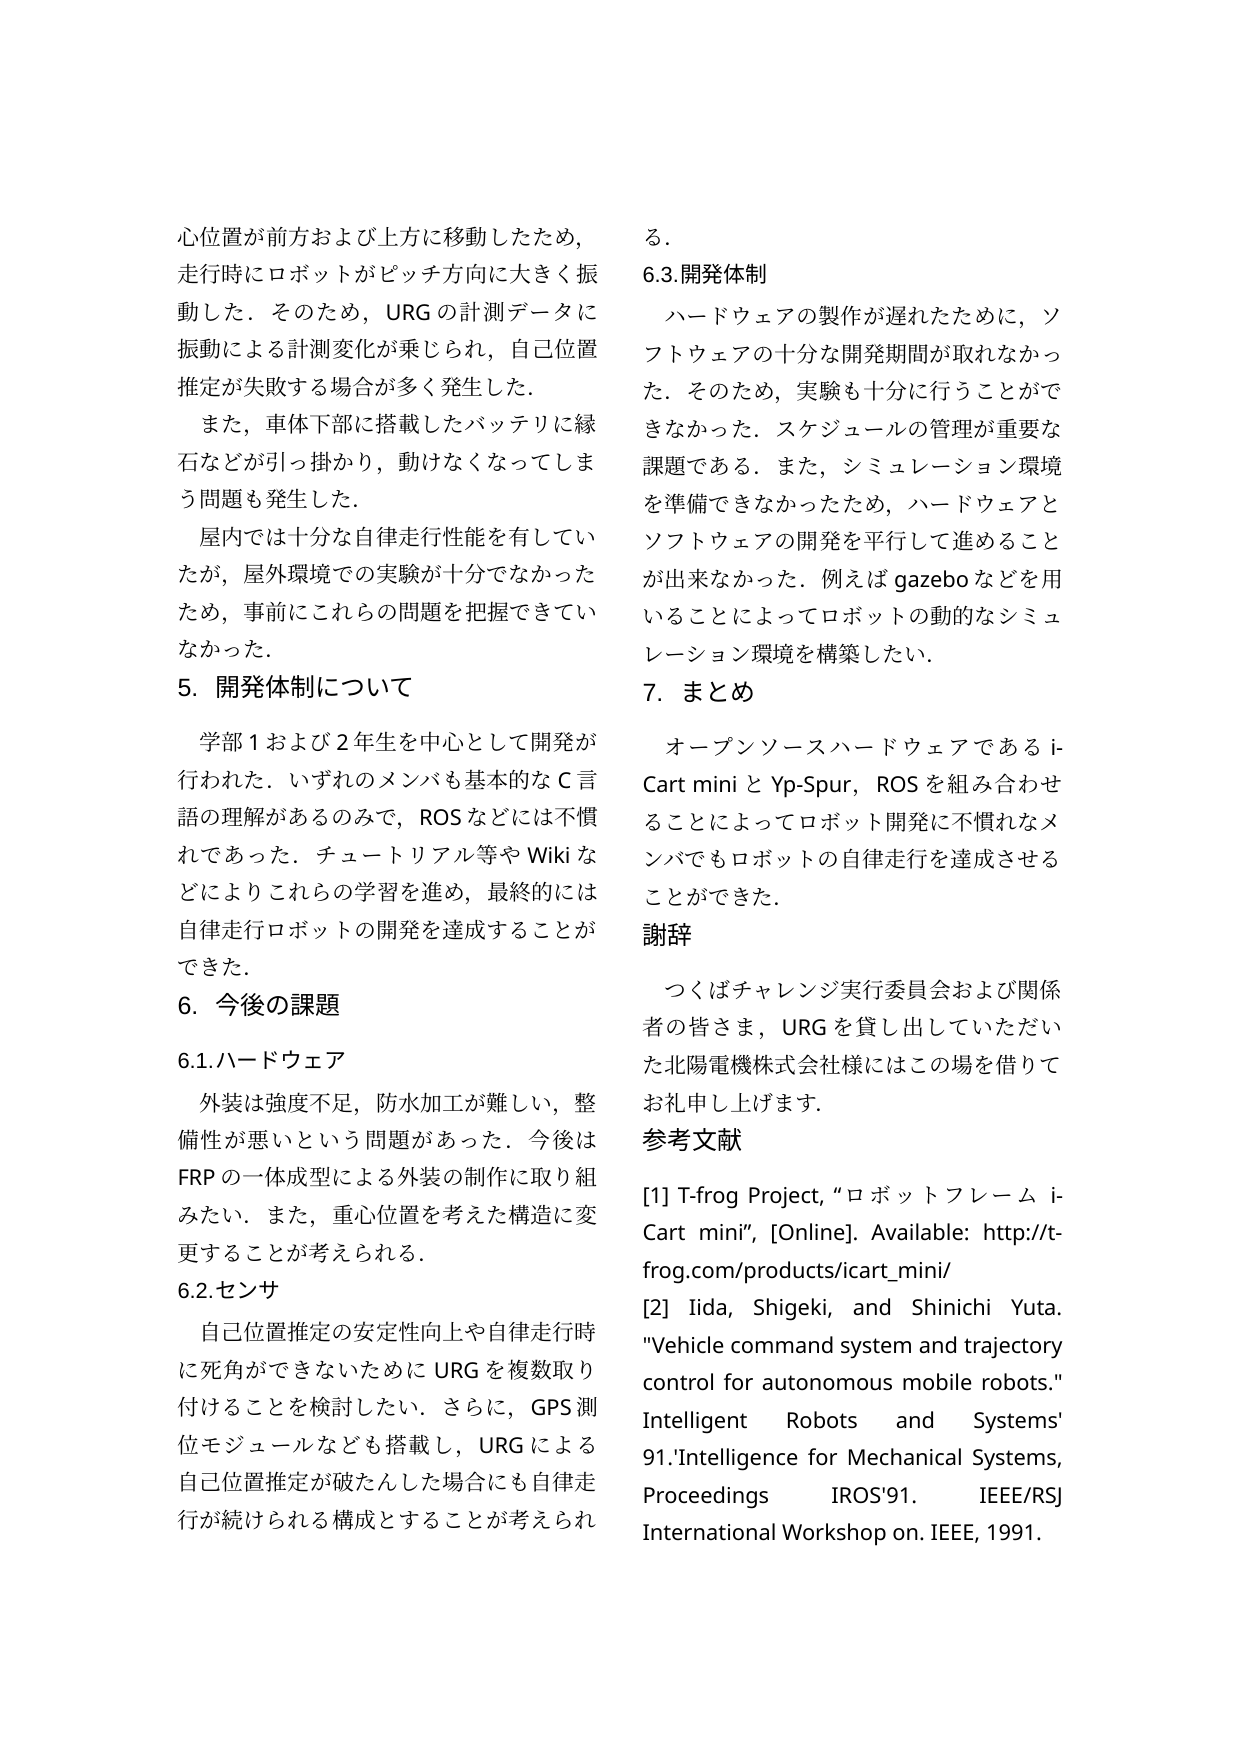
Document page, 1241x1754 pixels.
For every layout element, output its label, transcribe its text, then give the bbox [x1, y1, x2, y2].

subtitle まとめ [642, 671, 1063, 709]
text [2] Iida, Shigeki, and Shinichi Yuta. "Vehicle command system and trajectory control for autonomous mobile robots." Intelligent Robots and Systems' 91.'Intelligence for Mechanical Systems, Proceedings IROS'91. IEEE/RSJ International Workshop on. IEEE, 1991. [642, 1288, 1063, 1551]
text 学部1および2年生を中心として開発が行われた．いずれのメンバも基本的なC言語の理解があるのみで，ROSなどには不慣れであった．チュートリアル等やWikiなどによりこれらの学習を進め，最終的には自律走行ロボットの開発を達成することができた． [177, 722, 598, 985]
subtitle 参考文献 [642, 1120, 1063, 1158]
subtitle 今後の課題 [177, 985, 598, 1022]
subtitle 開発体制について [177, 667, 598, 704]
text 自己位置推定の安定性向上や自律走行時に死角ができないためにURGを複数取り付けることを検討したい．さらに，GPS測位モジュールなども搭載し，URGによる自己位置推定が破たんした場合にも自律走行が続けられる構成とすることが考えられる． [177, 1312, 598, 1537]
text 自己位置推定の安定性向上や自律走行時に死角ができないためにURGを複数取り付けることを検討したい．さらに，GPS測位モジュールなども搭載し，URGによる自己位置推定が破たんした場合にも自律走行が続けられる構成とすることが考えられる． [642, 217, 1063, 254]
text [1] T-frog Project, “ロボットフレーム i-Cart mini”, [Online]. Available: http://t-frog.com/products/icart_mini/ [642, 1176, 1063, 1288]
text ハードウェアの製作が遅れたために，ソフトウェアの十分な開発期間が取れなかった．そのため，実験も十分に行うことができなかった．スケジュールの管理が重要な課題である．また，シミュレーション環境を準備できなかったため，ハードウェアとソフトウェアの開発を平行して進めることが出来なかった．例えばgazeboなどを用いることによってロボットの動的なシミュレーション環境を構築したい． [642, 296, 1063, 671]
text 自律走行距離が伸びなかった原因として，ハードウェアの問題が大きい．i-Cart miniに施した追加の改造により，ロボットの重心位置が前方および上方に移動したため，走行時にロボットがピッチ方向に大きく振動した．そのため，URGの計測データに振動による計測変化が乗じられ，自己位置推定が失敗する場合が多く発生した． [177, 217, 598, 404]
text つくばチャレンジ実行委員会および関係者の皆さま，URGを貸し出していただいた北陽電機株式会社様にはこの場を借りてお礼申し上げます． [642, 970, 1063, 1120]
text オープンソースハードウェアであるi-Cart miniとYp-Spur，ROSを組み合わせることによってロボット開発に不慣れなメンバでもロボットの自律走行を達成させることができた． [642, 727, 1063, 914]
text 外装は強度不足，防水加工が難しい，整備性が悪いという問題があった．今後はFRPの一体成型による外装の制作に取り組みたい．また，重心位置を考えた構造に変更することが考えられる． [177, 1083, 598, 1270]
text 屋内では十分な自律走行性能を有していたが，屋外環境での実験が十分でなかったため，事前にこれらの問題を把握できていなかった． [177, 517, 598, 667]
subtitle ハードウェア [177, 1041, 598, 1078]
subtitle 開発体制 [642, 254, 1063, 292]
text また，車体下部に搭載したバッテリに縁石などが引っ掛かり，動けなくなってしまう問題も発生した． [177, 404, 598, 517]
subtitle 謝辞 [642, 914, 1063, 952]
subtitle センサ [177, 1270, 598, 1308]
